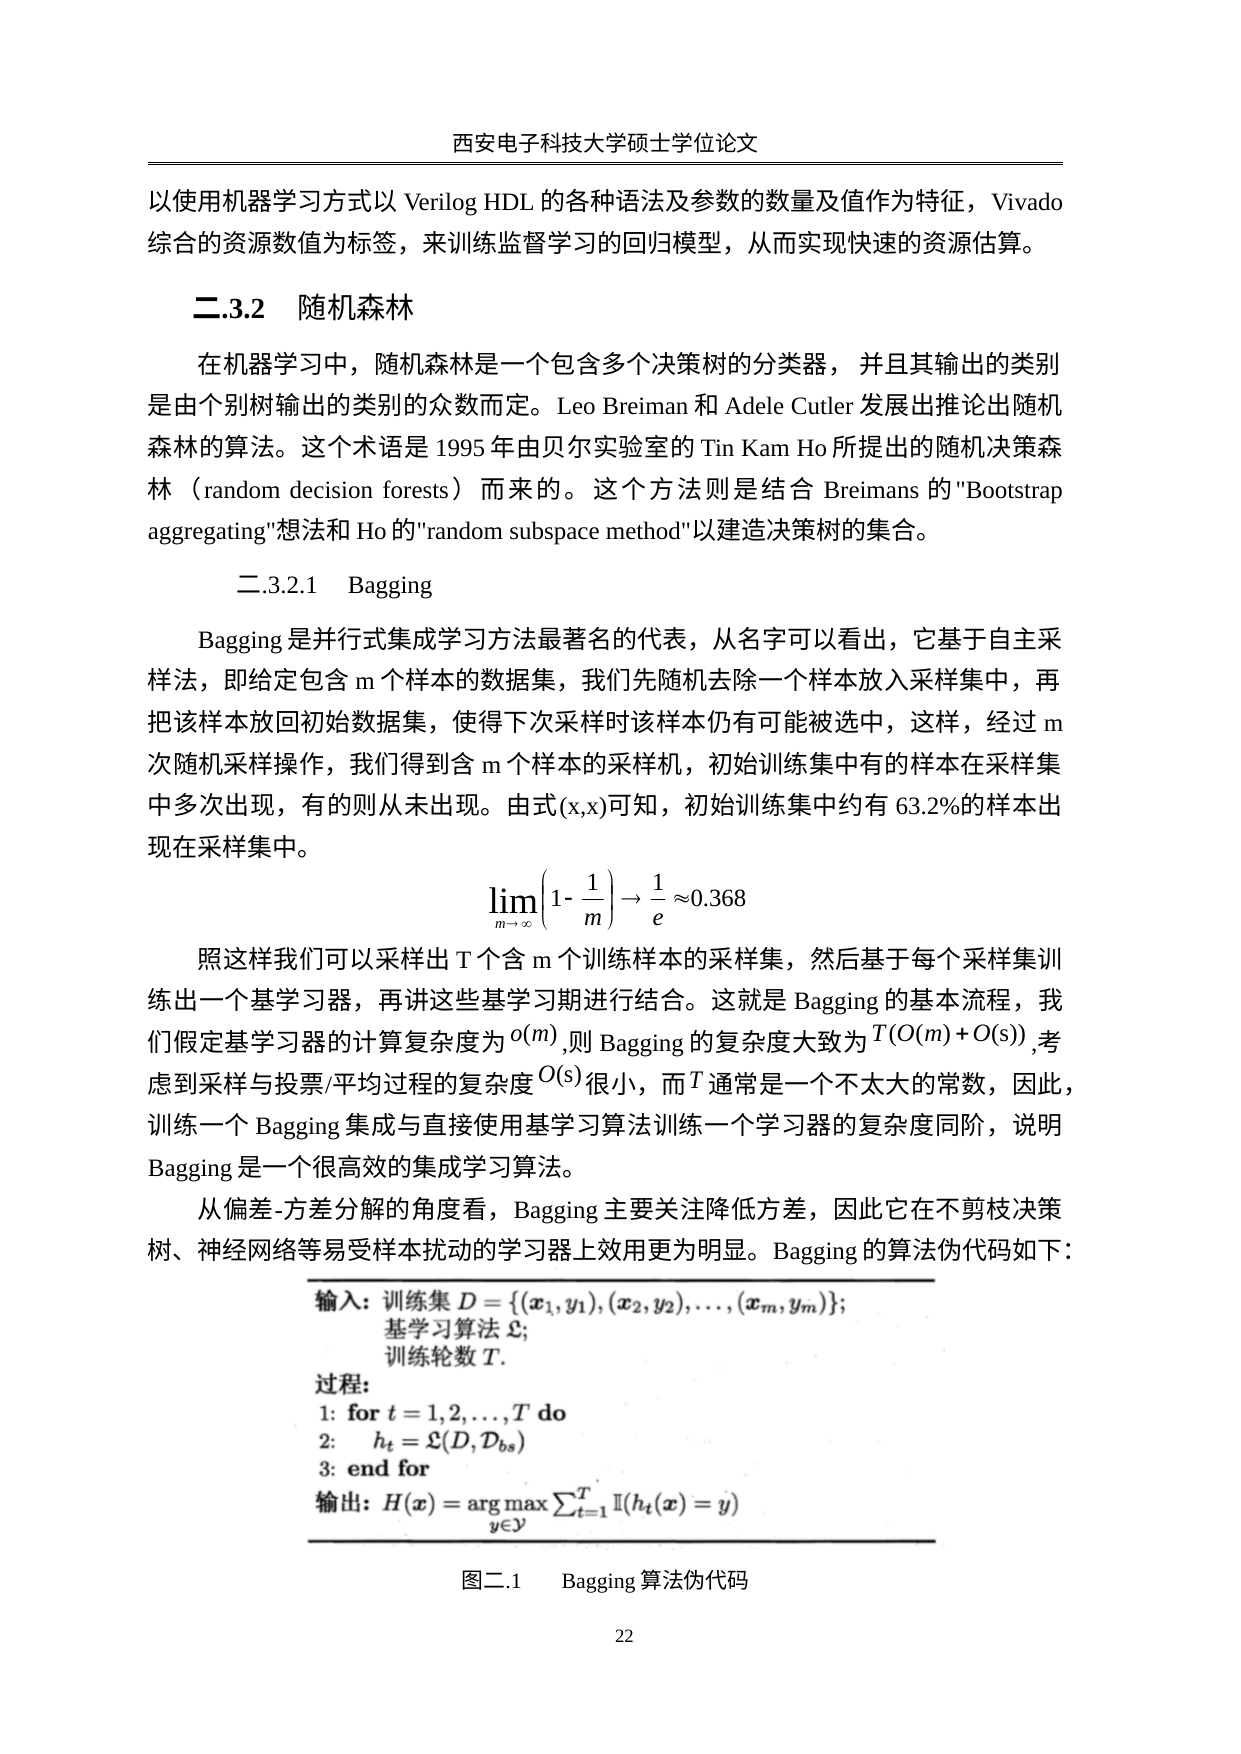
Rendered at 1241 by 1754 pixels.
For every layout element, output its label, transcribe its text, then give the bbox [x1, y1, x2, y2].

picture [285, 1268, 951, 1551]
subtitle Bagging [236, 561, 1063, 602]
text 从偏差-方差分解的角度看，Bagging主要关注降低方差，因此它在不剪枝决策树、神经网络等易受样本扰动的学习器上效用更为明显。Bagging的算法伪代码如下： [148, 1185, 1063, 1268]
text Bagging算法伪代码 [148, 1563, 1063, 1594]
subtitle 随机森林 [192, 286, 1063, 327]
text Bagging是并行式集成学习方法最著名的代表，从名字可以看出，它基于自主采样法，即给定包含m个样本的数据集，我们先随机去除一个样本放入采样集中，再把该样本放回初始数据集，使得下次采样时该样本仍有可能被选中，这样，经过m次随机采样操作，我们得到含m个样本的采样机，初始训练集中有的样本在采样集中多次出现，有的则从未出现。由式(x,x)可知，初始训练集中约有63.2%的样本出现在采样集中。 [148, 615, 1063, 865]
text 照这样我们可以采样出T个含m个训练样本的采样集，然后基于每个采样集训练出一个基学习器，再讲这些基学习期进行结合。这就是Bagging的基本流程，我们假定基学习器的计算复杂度为,则Bagging的复杂度大致为,考虑到采样与投票/平均过程的复杂度很小，而通常是一个不太大的常数，因此，训练一个Bagging集成与直接使用基学习算法训练一个学习器的复杂度同阶，说明Bagging是一个很高效的集成学习算法。 [148, 935, 1063, 1185]
text 在机器学习中，随机森林是一个包含多个决策树的分类器， 并且其输出的类别是由个别树输出的类别的众数而定。Leo Breiman和Adele Cutler发展出推论出随机森林的算法。这个术语是1995年由贝尔实验室的Tin Kam Ho所提出的随机决策森林（random decision forests）而来的。这个方法则是结合Breimans的"Bootstrap aggregating"想法和Ho的"random subspace method"以建造决策树的集合。 [148, 340, 1063, 548]
